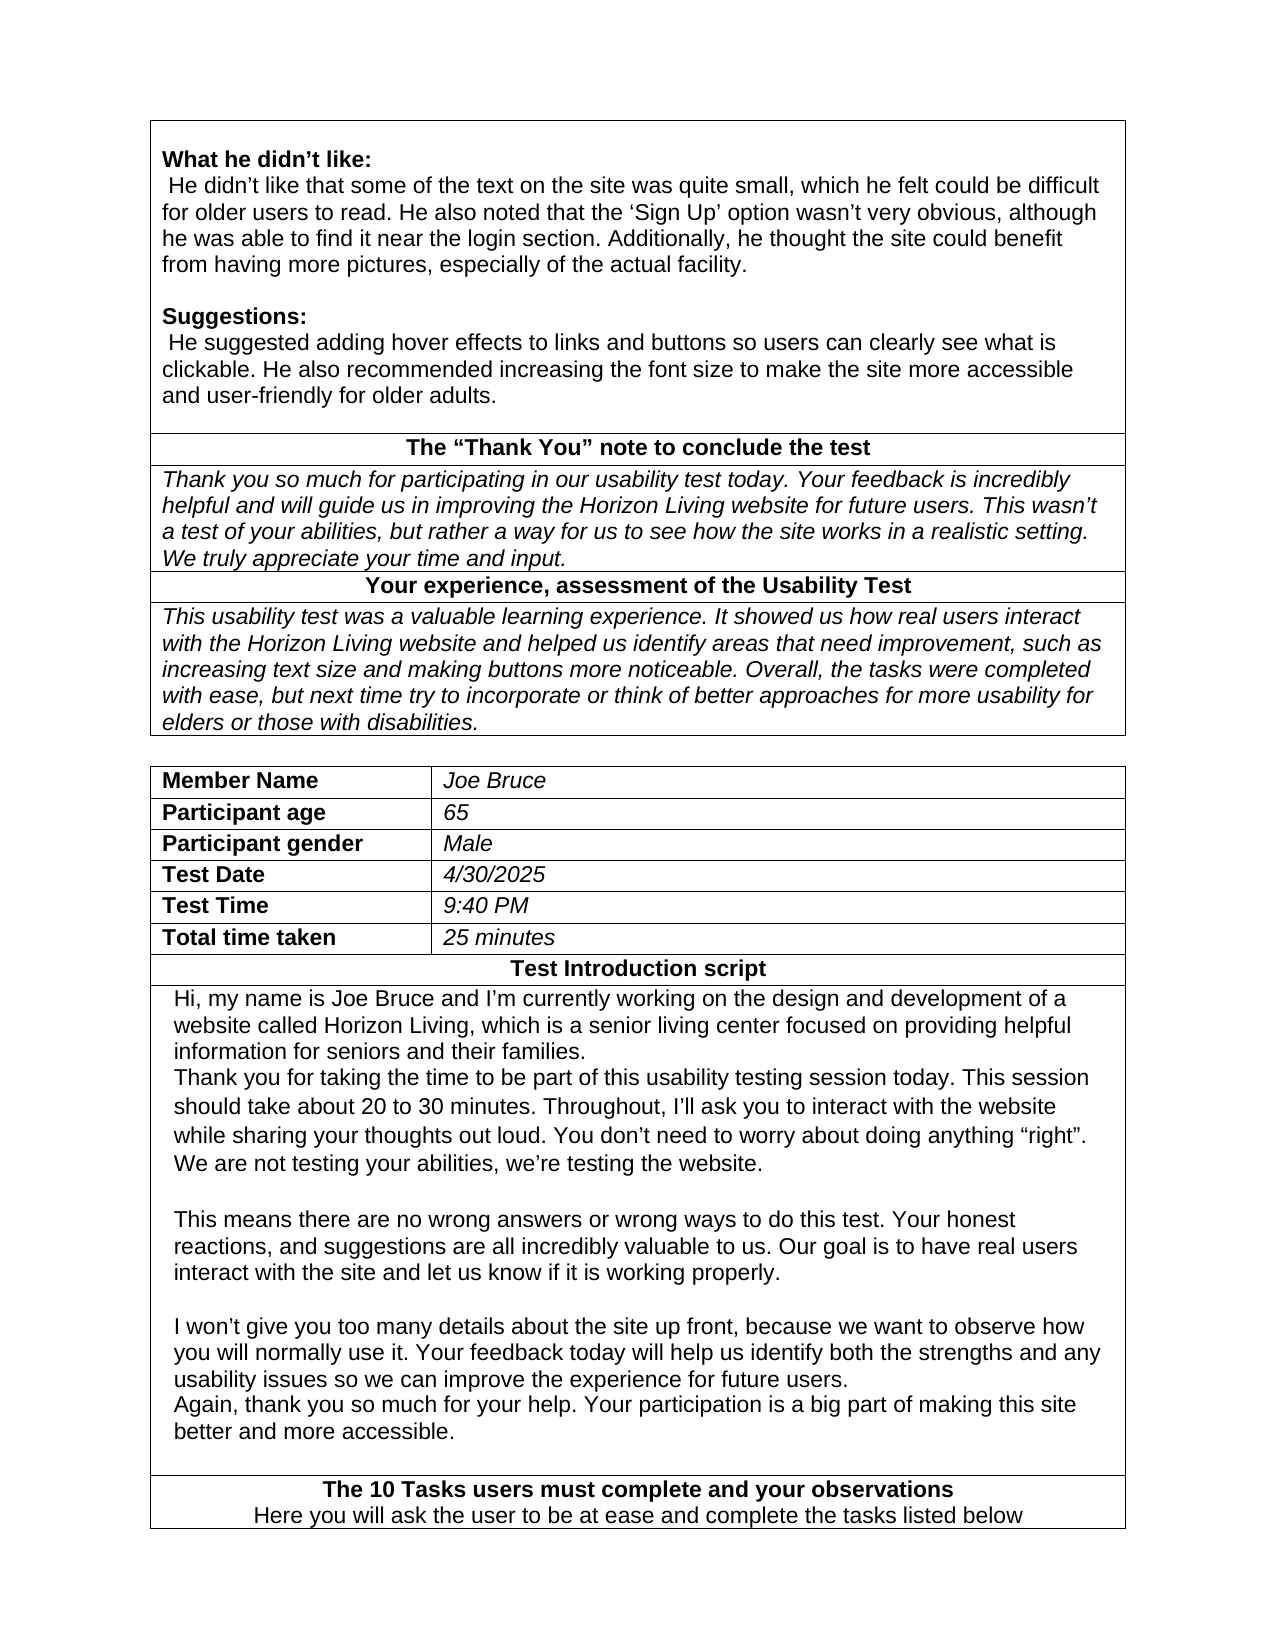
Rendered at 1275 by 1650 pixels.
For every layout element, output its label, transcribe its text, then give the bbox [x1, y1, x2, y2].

table_cell 25 minutes [432, 924, 1125, 954]
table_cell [151, 121, 1125, 433]
table_cell This usability test was a valuable learning experience. It showed us how real users interact with the Horizon Living website and helped us identify areas that need improvement, such as increasing text size and making buttons more noticeable. Overall, the tasks were completed with ease, but next time try to incorporate or think of better approaches for more usability for elders or those with disabilities. [151, 603, 1125, 735]
table_cell Test Date [151, 861, 431, 891]
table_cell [151, 1476, 1125, 1528]
table_header Joe Bruce [432, 767, 1125, 797]
table_cell Hi, my name is Joe Bruce and I’m currently working on the design and development of a website called Horizon Living, which is a senior living center focused on providing helpful information for seniors and their families. Thank you for taking the time to be part of this usability testing session today. This session should take about 20 to 30 minutes. Throughout, I’ll ask you to interact with the website while sharing your thoughts out loud. You don’t need to worry about doing anything “right”. We are not testing your abilities, we’re testing the website. This means there are no wrong answers or wrong ways to do this test. Your honest reactions, and suggestions are all incredibly valuable to us. Our goal is to have real users interact with the site and let us know if it is working properly. I won’t give you too many details about the site up front, because we want to observe how you will normally use it. Your feedback today will help us identify both the strengths and any usability issues so we can improve the experience for future users. Again, thank you so much for your help. Your participation is a big part of making this site better and more accessible. [151, 986, 1125, 1474]
table_cell Your experience, assessment of the Usability Test [151, 572, 1125, 602]
table_cell The “Thank You” note to conclude the test [151, 434, 1125, 464]
table_cell Participant gender [151, 830, 431, 860]
table_cell Thank you so much for participating in our usability test today. Your feedback is incredibly helpful and will guide us in improving the Horizon Living website for future users. This wasn’t a test of your abilities, but rather a way for us to see how the site works in a realistic setting. We truly appreciate your time and input. [151, 466, 1125, 571]
table_cell Total time taken [151, 924, 431, 954]
table_cell 9:40 PM [432, 892, 1125, 922]
table_cell Male [432, 830, 1125, 860]
table_header Member Name [151, 767, 431, 797]
table_cell 65 [432, 799, 1125, 829]
table_cell Test Time [151, 892, 431, 922]
table_cell 4/30/2025 [432, 861, 1125, 891]
table_cell Test Introduction script [151, 955, 1125, 985]
table_cell Participant age [151, 799, 431, 829]
